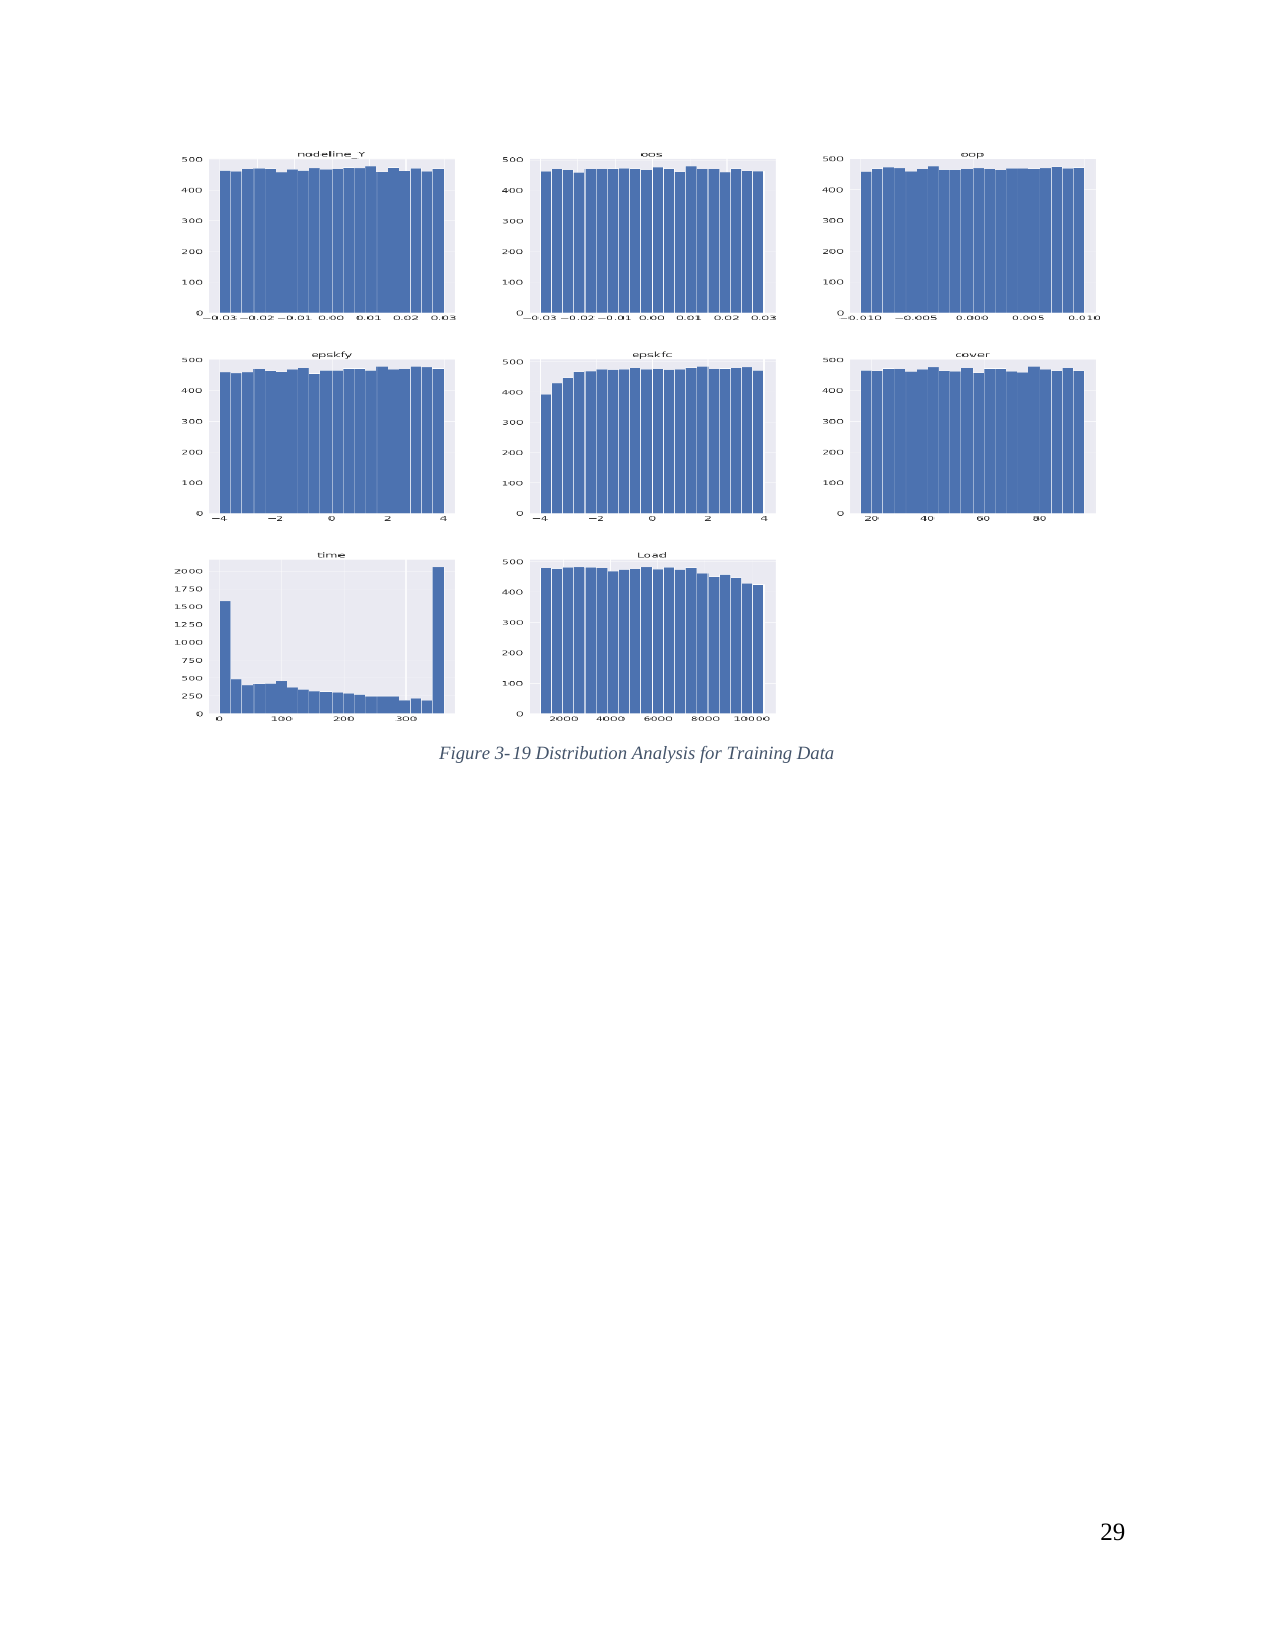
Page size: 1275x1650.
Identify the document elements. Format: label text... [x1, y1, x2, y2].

picture [170, 150, 1105, 724]
